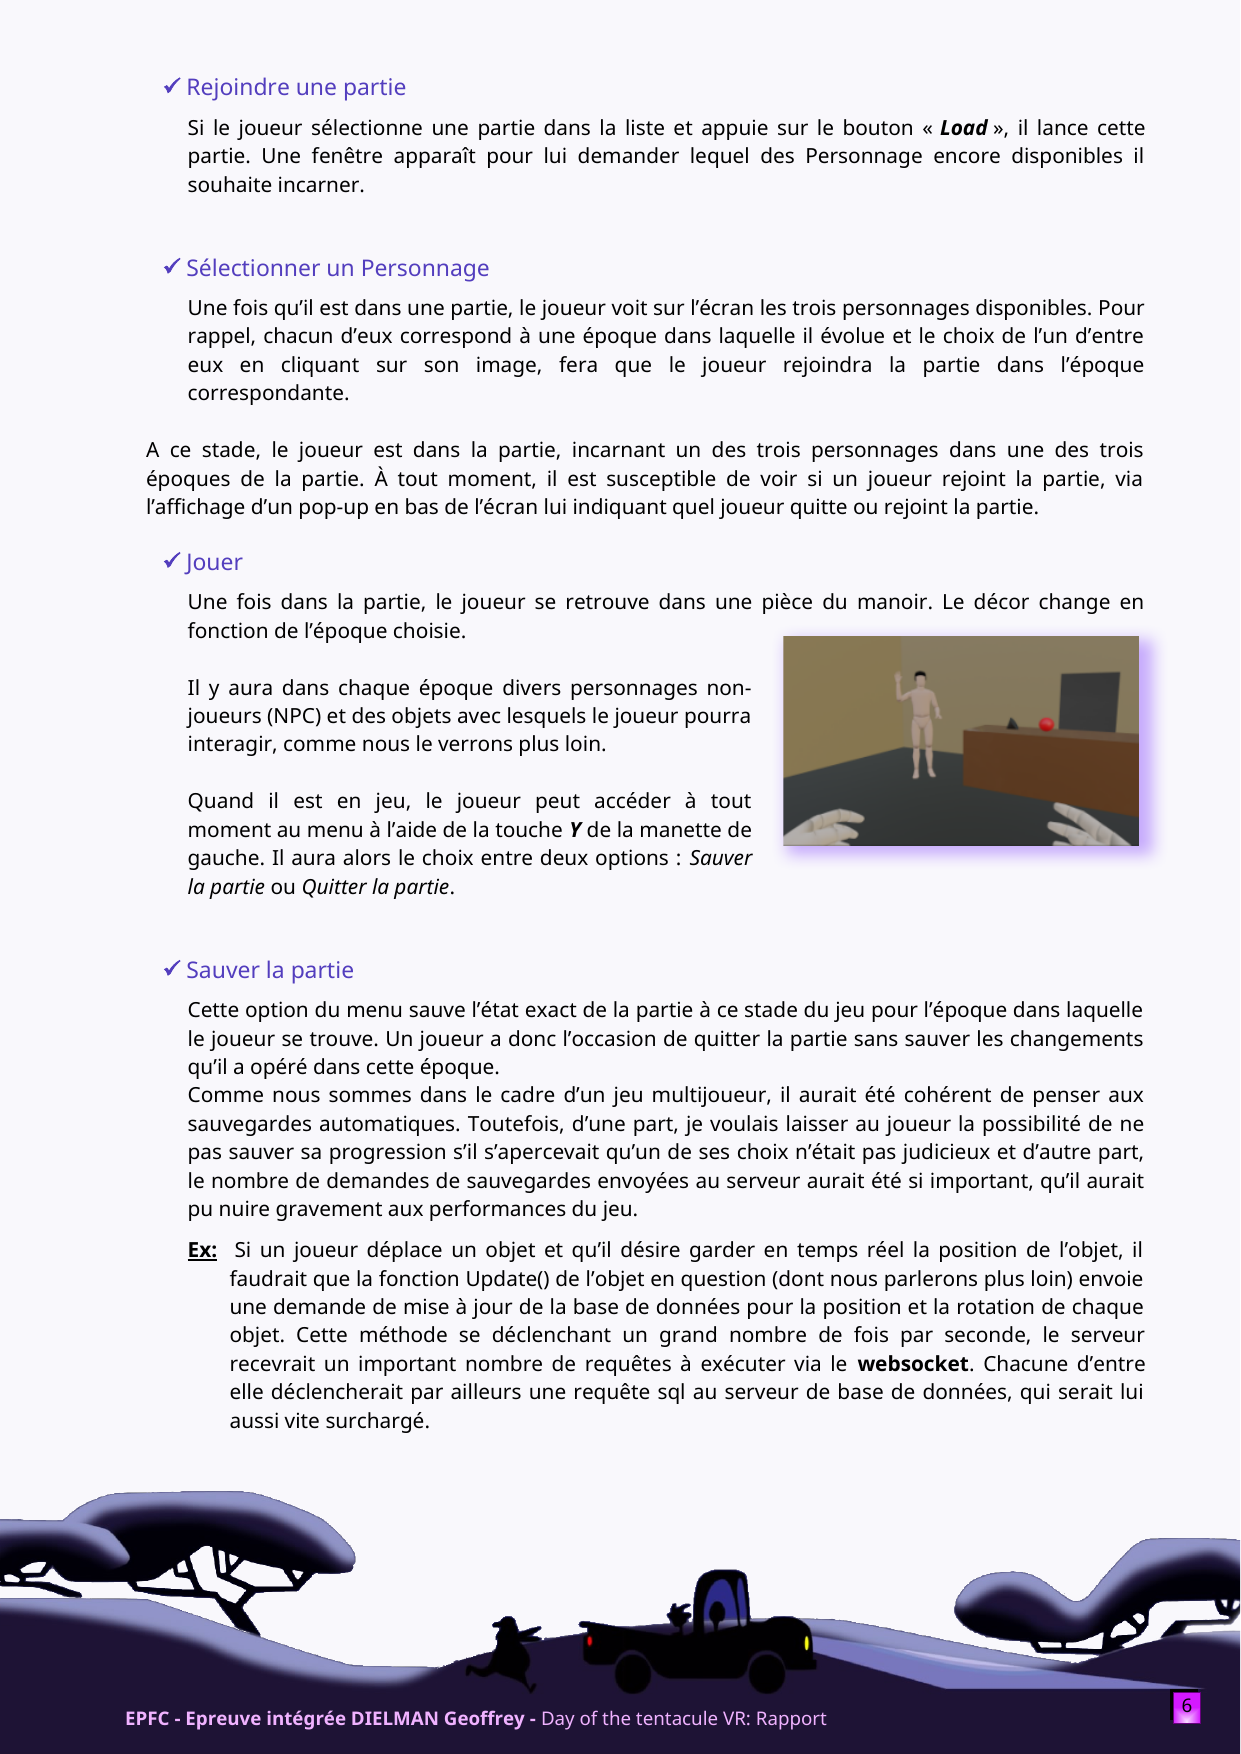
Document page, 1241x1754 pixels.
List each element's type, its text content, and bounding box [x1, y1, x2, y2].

text Une fois dans la partie, le joueur se retrouve dans une pièce du manoir. Le décor change en fonction de l’époque choisie. [187, 587, 1146, 644]
text Ex: Si un joueur déplace un objet et qu’il désire garder en temps réel la position de l’objet, il faudrait que la fonction Update() de l’objet en question (dont nous parlerons plus loin) envoie une demande de mise à jour de la base de données pour la position et la rotation de chaque objet. Cette méthode se déclenchant un grand nombre de fois par seconde, le serveur recevrait un important nombre de requêtes à exécuter via le websocket. Chacune d’entre elle déclencherait par ailleurs une requête sql au serveur de base de données, qui serait lui aussi vite surchargé. [187, 1235, 1146, 1434]
subtitle Rejoindre une partie [162, 71, 1146, 102]
subtitle Jouer [162, 546, 1146, 577]
picture [783, 636, 1139, 846]
picture [0, 1480, 1241, 1754]
text Cette option du menu sauve l’état exact de la partie à ce stade du jeu pour l’époque dans laquelle le joueur se trouve. Un joueur a donc l’occasion de quitter la partie sans sauver les changements qu’il a opéré dans cette époque. [187, 995, 1146, 1081]
subtitle Active [792, 839, 1146, 852]
text Si le joueur sélectionne une partie dans la liste et appuie sur le bouton « Load », il lance cette partie. Une fenêtre apparaît pour lui demander lequel des Personnage encore disponibles il souhaite incarner. [187, 113, 1146, 198]
subtitle Sauver la partie [162, 954, 1146, 985]
text Comme nous sommes dans le cadre d’un jeu multijoueur, il aurait été cohérent de penser aux sauvegardes automatiques. Toutefois, d’une part, je voulais laisser au joueur la possibilité de ne pas sauver sa progression s’il s’apercevait qu’un de ses choix n’était pas judicieux et d’autre part, le nombre de demandes de sauvegardes envoyées au serveur aurait été si important, qu’il aurait pu nuire gravement aux performances du jeu. [187, 1081, 1146, 1223]
text Il y aura dans chaque époque divers personnages non-joueurs (NPC) et des objets avec lesquels le joueur pourra interagir, comme nous le verrons plus loin. [187, 673, 780, 758]
text Quand il est en jeu, le joueur peut accéder à tout moment au menu à l’aide de la touche Y de la manette de gauche. Il aura alors le choix entre deux options : Sauver la partie ou Quitter la partie. [187, 786, 1146, 900]
text A ce stade, le joueur est dans la partie, incarnant un des trois personnages dans une des trois époques de la partie. À tout moment, il est susceptible de voir si un joueur rejoint la partie, via l’affichage d’un pop-up en bas de l’écran lui indiquant quel joueur quitte ou rejoint la partie. [146, 435, 1146, 521]
subtitle GrapableObject [781, 786, 1146, 860]
subtitle Sélectionner un Personnage [162, 252, 1146, 283]
text Une fois qu’il est dans une partie, le joueur voit sur l’écran les trois personnages disponibles. Pour rappel, chacun d’eux correspond à une époque dans laquelle il évolue et le choix de l’un d’entre eux en cliquant sur son image, fera que le joueur rejoindra la partie dans l’époque correspondante. [187, 293, 1146, 407]
